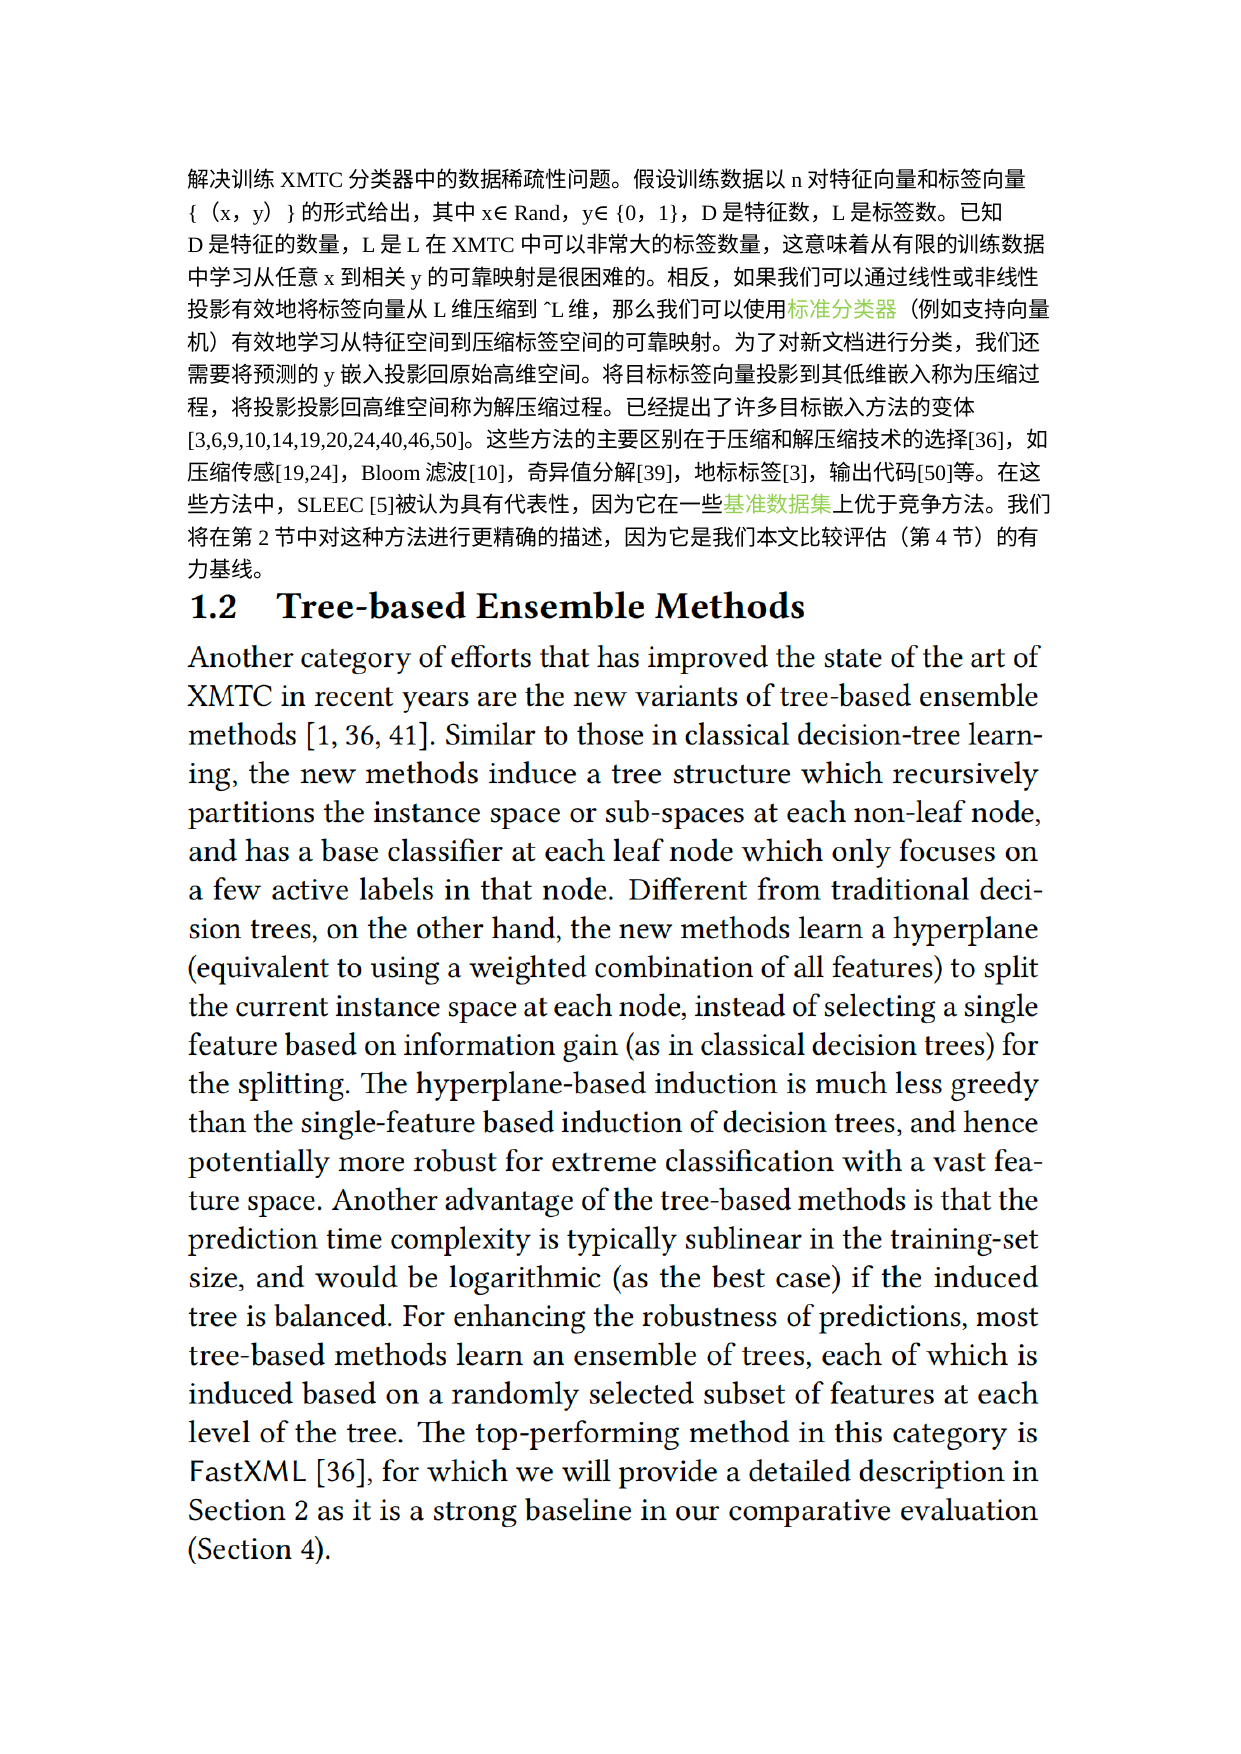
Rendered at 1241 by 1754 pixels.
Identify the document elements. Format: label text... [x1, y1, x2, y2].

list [187, 162, 1053, 227]
list D 是特征的数量，L 是 L 在 XMTC 中可以非常大的标签数量，这意味着从有限的训练数据中学习从任意 x 到相关 y 的可靠映射是很困难的。相反，如果我们可以通过线性或非线性投影有效地将标签向量从 L 维压缩到 ˆL 维，那么我们可以使用标准分类器（例如支持向量机）有效地学习从特征空间到压缩标签空间的可靠映射。为了对新文档进行分类，我们还需要将预测的 y 嵌入投影回原始高维空间。将目标标签向量投影到其低维嵌入称为压缩过程，将投影投影回高维空间称为解压缩过程。已经提出了许多目标嵌入方法的变体[3,6,9,10,14,19,20,24,40,46,50]。这些方法的主要区别在于压缩和解压缩技术的选择[36]，如压缩传感[19,24]，Bloom滤波[10]，奇异值分解[39]，地标标签[3]，输出代码[50]等。在这些方法中，SLEEC [5]被认为具有代表性，因为它在一些基准数据集上优于竞争方法。我们将在第 2 节中对这种方法进行更精确的描述，因为它是我们本文比较评估（第 4 节）的有力基线。 [187, 227, 1053, 584]
picture [187, 584, 1043, 1564]
